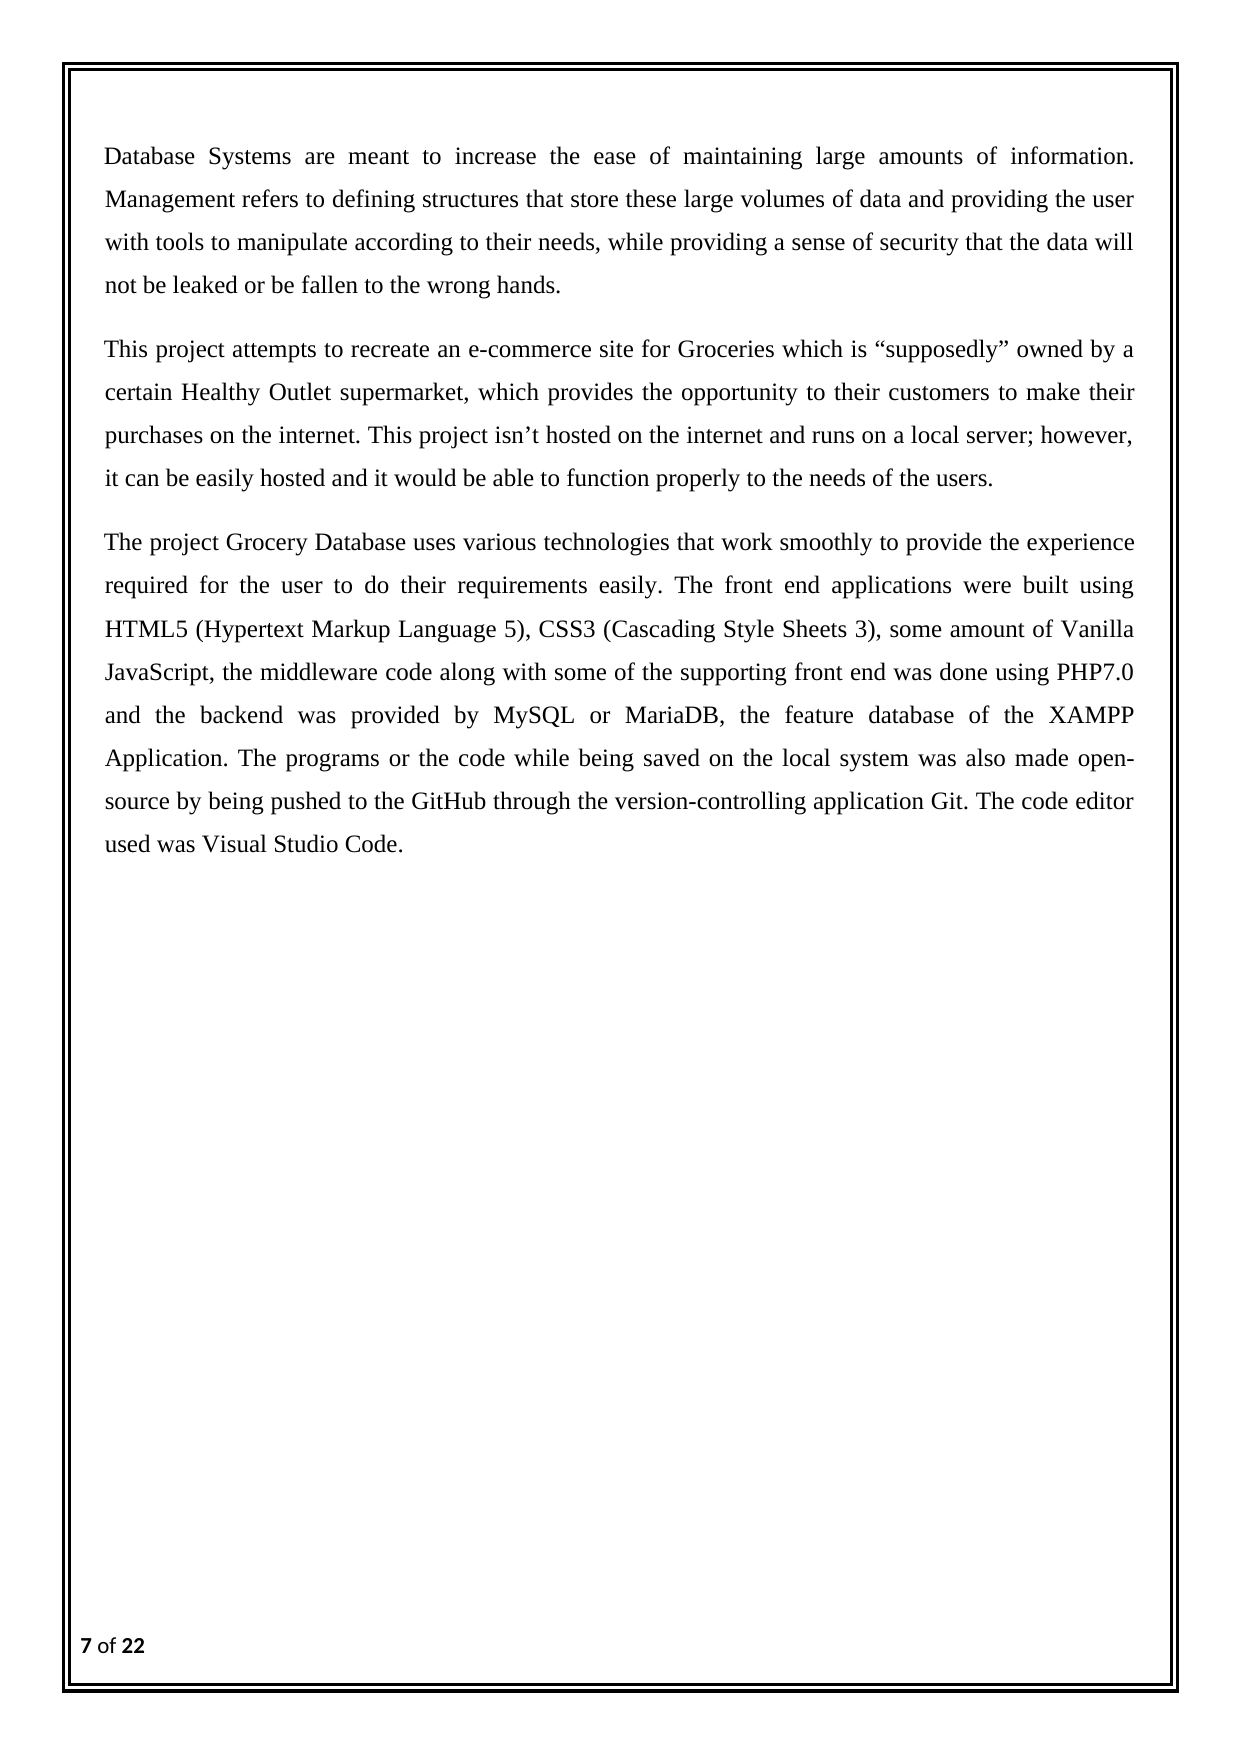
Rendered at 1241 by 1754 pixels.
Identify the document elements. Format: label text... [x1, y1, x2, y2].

text This project attempts to recreate an e-commerce site for Groceries which is “supposedly” owned by a certain Healthy Outlet supermarket, which provides the opportunity to their customers to make their purchases on the internet. This project isn’t hosted on the internet and runs on a local server; however, it can be easily hosted and it would be able to function properly to the needs of the users. [103, 334, 1136, 492]
text Database Systems are meant to increase the ease of maintaining large amounts of information. Management refers to defining structures that store these large volumes of data and providing the user with tools to manipulate according to their needs, while providing a sense of security that the data will not be leaked or be fallen to the wrong hands. [103, 141, 1136, 299]
text The project Grocery Database uses various technologies that work smoothly to provide the experience required for the user to do their requirements easily. The front end applications were built using HTML5 (Hypertext Markup Language 5), CSS3 (Cascading Style Sheets 3), some amount of Vanilla JavaScript, the middleware code along with some of the supporting front end was done using PHP7.0 and the backend was provided by MySQL or MariaDB, the feature database of the XAMPP Application. The programs or the code while being saved on the local system was also made open-source by being pushed to the GitHub through the version-controlling application Git. The code editor used was Visual Studio Code. [103, 527, 1136, 858]
